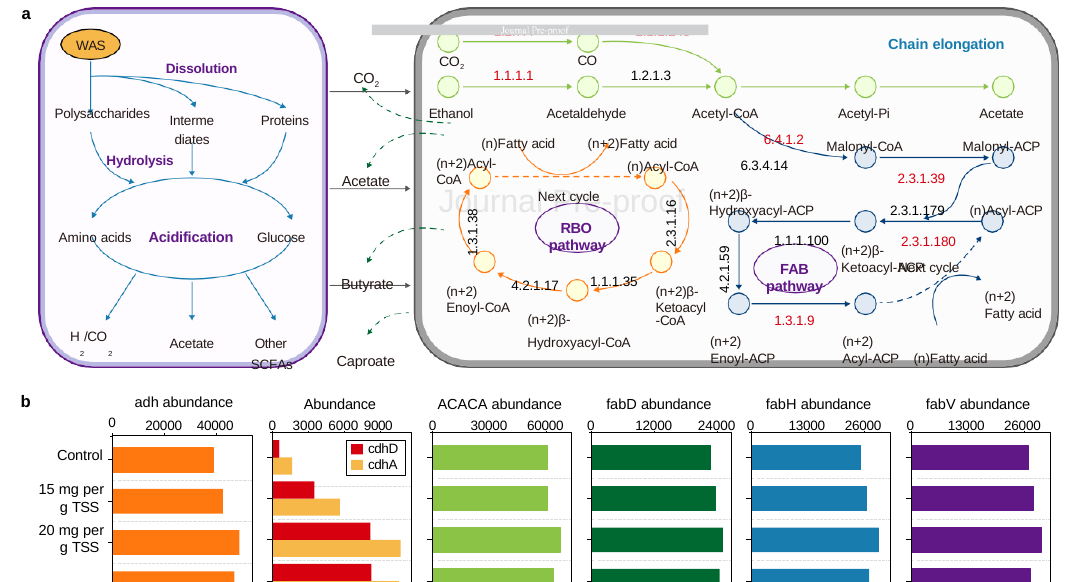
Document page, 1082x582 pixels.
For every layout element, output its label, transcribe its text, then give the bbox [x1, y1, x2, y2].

text Amino acids [58, 230, 132, 245]
text (n+2)β- [655, 283, 707, 299]
text Control [57, 446, 112, 463]
text 1.2.1.3 [631, 68, 676, 83]
text Chain elongation [888, 35, 1062, 52]
text 2.3.1.39 [897, 170, 947, 186]
text a [21, 6, 110, 23]
text diates [174, 132, 214, 148]
text fabV abundance [926, 396, 1062, 413]
text Acyl-ACP [842, 351, 900, 366]
text 20000 [145, 417, 183, 433]
text RBO [560, 219, 610, 236]
text (n+2) [710, 334, 746, 349]
text CO2 [439, 53, 539, 69]
text Enoyl-CoA [446, 300, 511, 315]
text 1.1.1.35 [590, 274, 639, 289]
text Ketoacyl [655, 300, 707, 315]
text ACACA abundance [437, 396, 567, 413]
text Enoyl-ACP [710, 351, 776, 366]
text Ketoacyl-ACP [841, 259, 925, 275]
text 30000 [470, 417, 508, 432]
text 13000 [788, 417, 826, 432]
text Abundance [304, 396, 382, 413]
text (n+2)β- [527, 313, 572, 327]
text 26000 [1004, 417, 1062, 433]
text 24000 0 [698, 417, 755, 433]
text 0 3000 6000 9000 0 [268, 417, 436, 433]
text Hydrolysis [106, 153, 214, 168]
text 2.3.1.180 [901, 234, 957, 250]
text (n+2)Fatty acid [587, 136, 700, 151]
text (n)Acyl-CoA [627, 159, 700, 174]
text Ethanol Acetaldehyde Acetyl-CoA Acetyl-Pi Acetate [428, 106, 1062, 122]
text FAB [765, 260, 824, 277]
text 60000 0 [527, 417, 594, 433]
text Hydroxyacyl-CoA [527, 336, 636, 350]
text Malonyl-ACP [962, 139, 1062, 154]
text CO [577, 53, 676, 68]
text 2.3.1.179 [890, 203, 957, 218]
text (n+2)β- [841, 242, 885, 258]
text WAS [76, 37, 110, 53]
text 4.2.1.17 [511, 278, 572, 293]
text (n+2)β- [709, 188, 829, 202]
text fabD abundance [606, 396, 717, 413]
text Acidification [148, 228, 236, 245]
text (n)Acyl-ACP [969, 203, 1062, 218]
text Dissolution [166, 61, 243, 77]
text Butyrate [8, 275, 394, 292]
text SCFAs [8, 358, 293, 372]
text 0 [8, 415, 116, 431]
text (n)Fatty acid [913, 351, 1062, 366]
text (n+2) [984, 289, 1062, 305]
text (n+2)Acyl- CoA [436, 156, 519, 187]
text 12000 [635, 417, 673, 432]
text CO2 [353, 69, 384, 90]
text Glucose [257, 230, 311, 245]
text 6.3.4.14 [740, 158, 805, 173]
text 13000 [948, 417, 985, 432]
text Malonyl-CoA [826, 139, 947, 154]
text 1.1.1.100 [659, 233, 829, 248]
text fabH abundance [766, 396, 877, 413]
text pathway [487, 237, 606, 254]
list adh abundance [20, 391, 239, 411]
text Fatty acid [984, 305, 1062, 321]
text 6.4.1.2 [763, 132, 805, 147]
picture [38, 7, 1059, 368]
text 40000 [197, 417, 234, 433]
text Next cycle [487, 188, 599, 204]
text (n)Fatty acid [481, 136, 556, 151]
text 20 mg per g TSS [38, 521, 108, 555]
text 1.1.1.1 [493, 69, 539, 83]
text (n+2) [446, 283, 511, 299]
text Caproate [336, 352, 401, 369]
text Hydroxyacyl-ACP [709, 203, 829, 218]
text 15 mg per g TSS [38, 481, 108, 515]
text (n+2) [842, 334, 1062, 349]
text 26000 0 [844, 417, 914, 433]
text pathway [765, 278, 824, 294]
